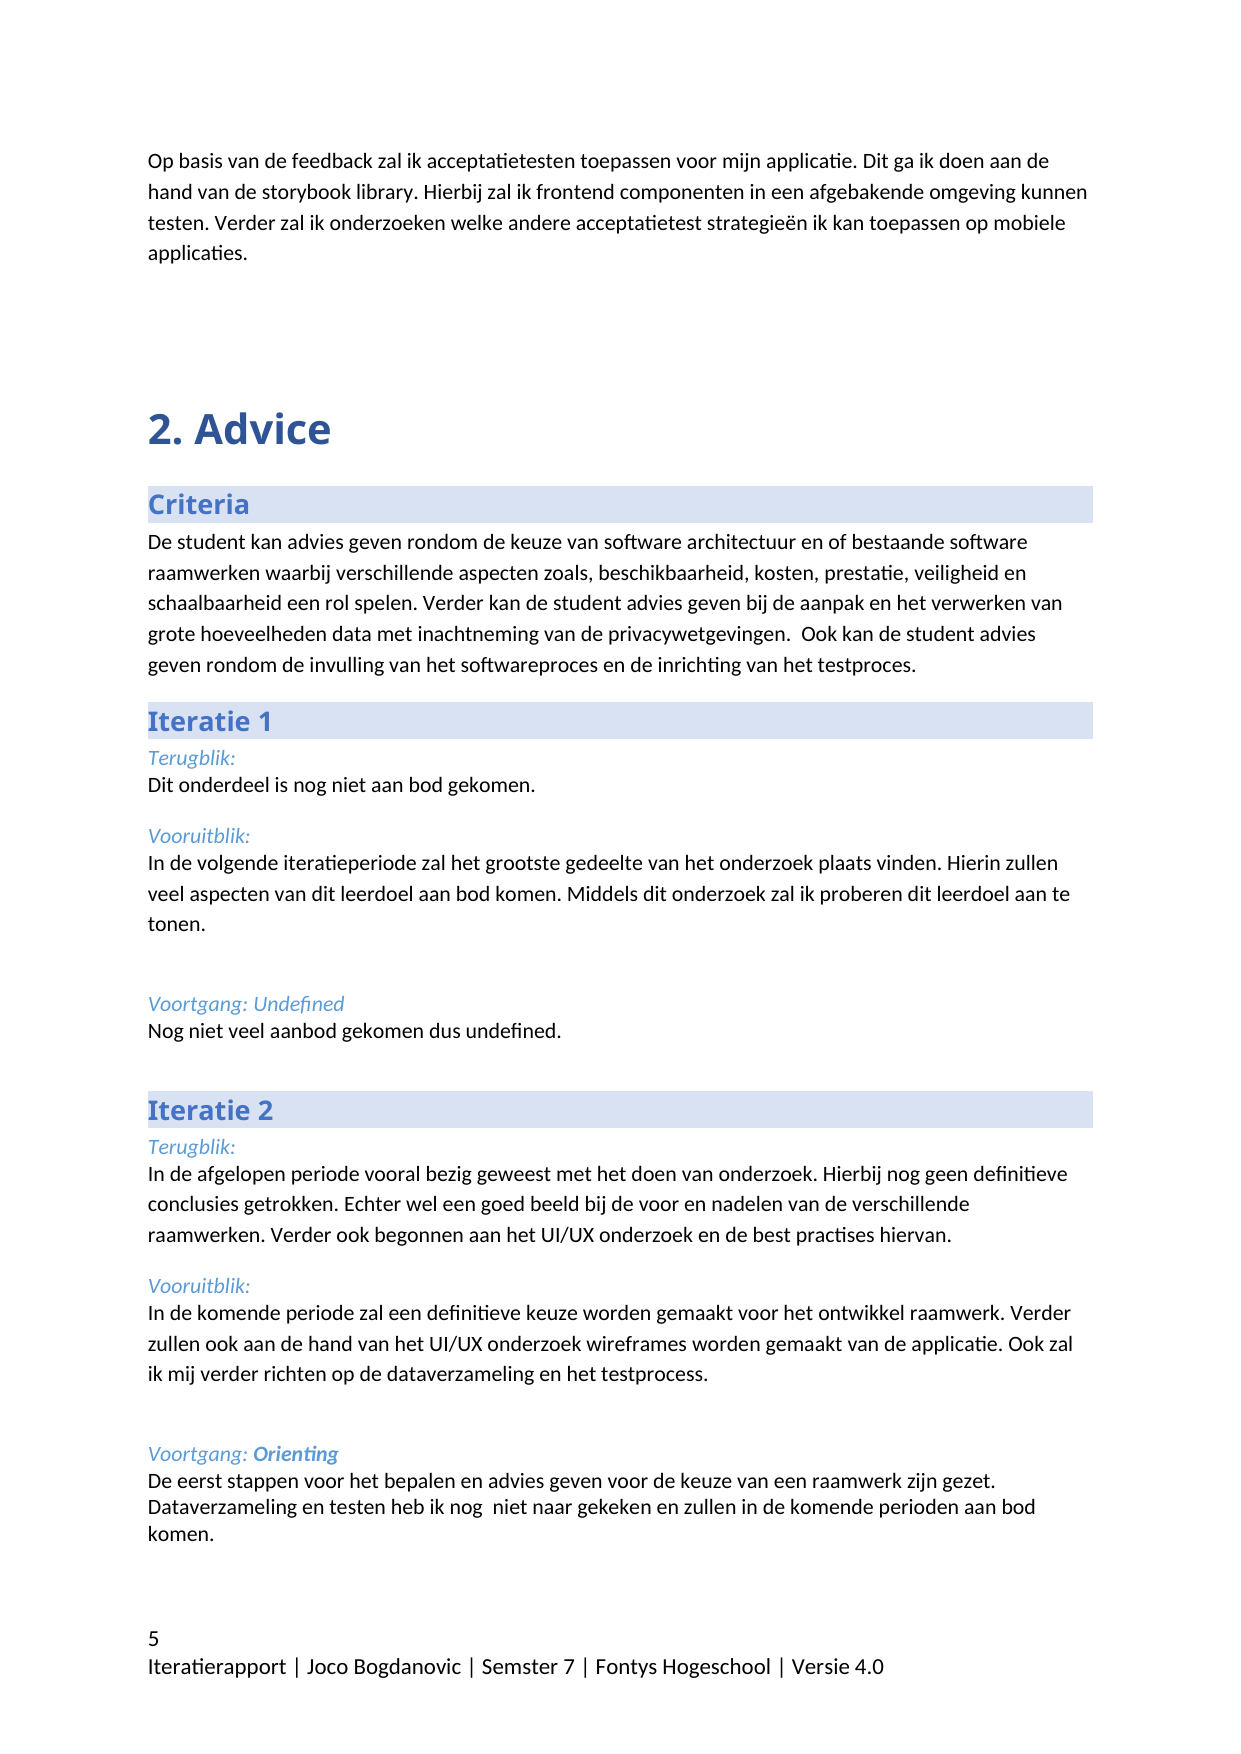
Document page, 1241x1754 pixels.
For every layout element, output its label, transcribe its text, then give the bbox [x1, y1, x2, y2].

text In de volgende iteratieperiode zal het grootste gedeelte van het onderzoek plaats vinden. Hierin zullen veel aspecten van dit leerdoel aan bod komen. Middels dit onderzoek zal ik proberen dit leerdoel aan te tonen. [148, 849, 1093, 937]
subtitle Criteria [148, 486, 1093, 523]
subtitle 2. Advice [148, 400, 1093, 457]
text Voortgang: Orienting [148, 1440, 1093, 1467]
text Nog niet veel aanbod gekomen dus undefined. [148, 1017, 1093, 1043]
text Op basis van de feedback zal ik acceptatietesten toepassen voor mijn applicatie. Dit ga ik doen aan de hand van de storybook library. Hierbij zal ik frontend componenten in een afgebakende omgeving kunnen testen. Verder zal ik onderzoeken welke andere acceptatietest strategieën ik kan toepassen op mobiele applicaties. [148, 148, 1093, 266]
text De eerst stappen voor het bepalen en advies geven voor de keuze van een raamwerk zijn gezet. Dataverzameling en testen heb ik nog niet naar gekeken en zullen in de komende perioden aan bod komen. [148, 1467, 1093, 1547]
text Vooruitblik: [148, 1273, 1093, 1299]
text Dit onderdeel is nog niet aan bod gekomen. [148, 771, 1093, 798]
text In de afgelopen periode vooral bezig geweest met het doen van onderzoek. Hierbij nog geen definitieve conclusies getrokken. Echter wel een goed beeld bij de voor en nadelen van de verschillende raamwerken. Verder ook begonnen aan het UI/UX onderzoek en de best practises hiervan. [148, 1160, 1093, 1248]
text Voortgang: Undefined [148, 990, 1093, 1017]
subtitle Iteratie 1 [148, 702, 1093, 739]
subtitle Iteratie 2 [148, 1091, 1093, 1128]
text In de komende periode zal een definitieve keuze worden gemaakt voor het ontwikkel raamwerk. Verder zullen ook aan de hand van het UI/UX onderzoek wireframes worden gemaakt van de applicatie. Ook zal ik mij verder richten op de dataverzameling en het testprocess. [148, 1299, 1093, 1387]
text Terugblik: [148, 1133, 1093, 1160]
text Vooruitblik: [148, 823, 1093, 849]
text Terugblik: [148, 744, 1093, 771]
text De student kan advies geven rondom de keuze van software architectuur en of bestaande software raamwerken waarbij verschillende aspecten zoals, beschikbaarheid, kosten, prestatie, veiligheid en schaalbaarheid een rol spelen. Verder kan de student advies geven bij de aanpak en het verwerken van grote hoeveelheden data met inachtneming van de privacywetgevingen. Ook kan de student advies geven rondom de invulling van het softwareproces en de inrichting van het testproces. [148, 528, 1093, 677]
